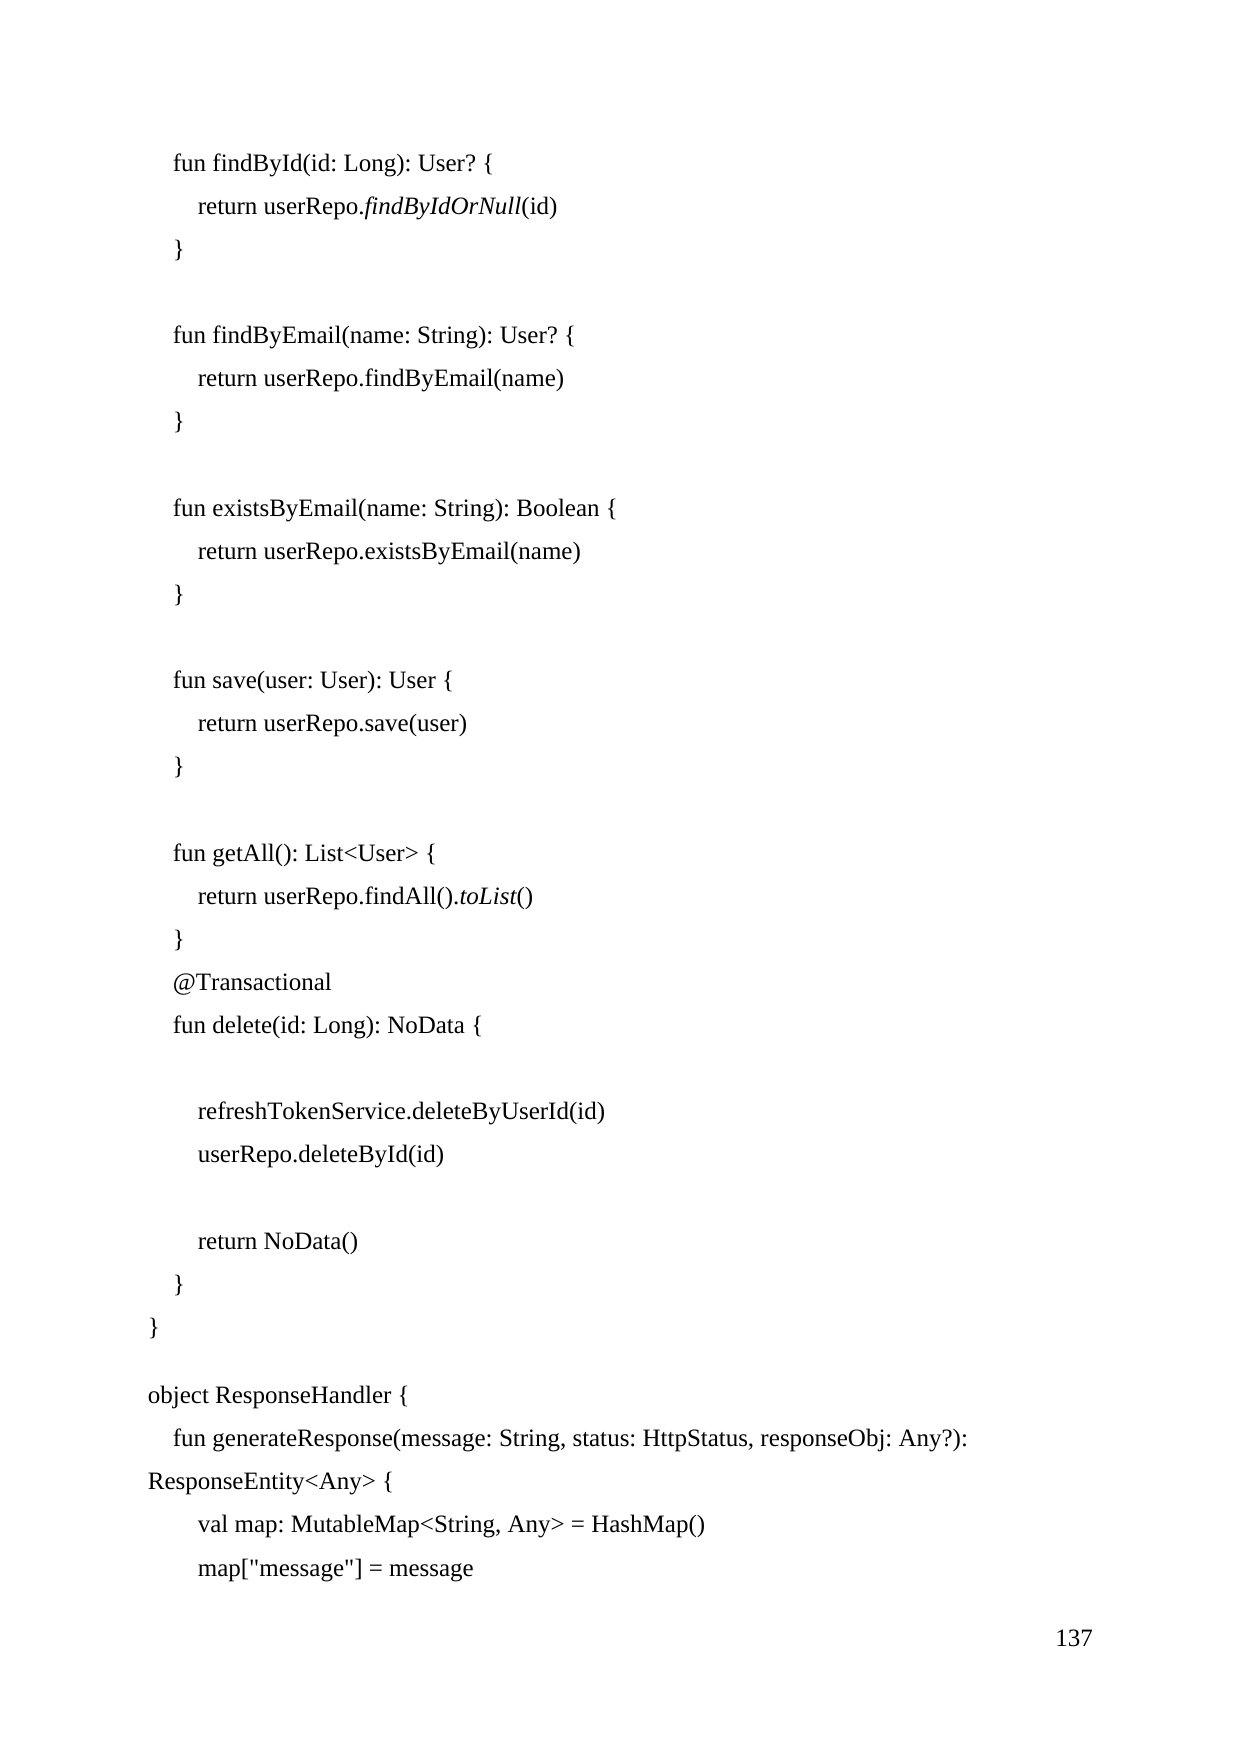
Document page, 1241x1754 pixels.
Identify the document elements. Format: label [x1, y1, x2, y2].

text [148, 1380, 1093, 1581]
text [148, 148, 1093, 1341]
